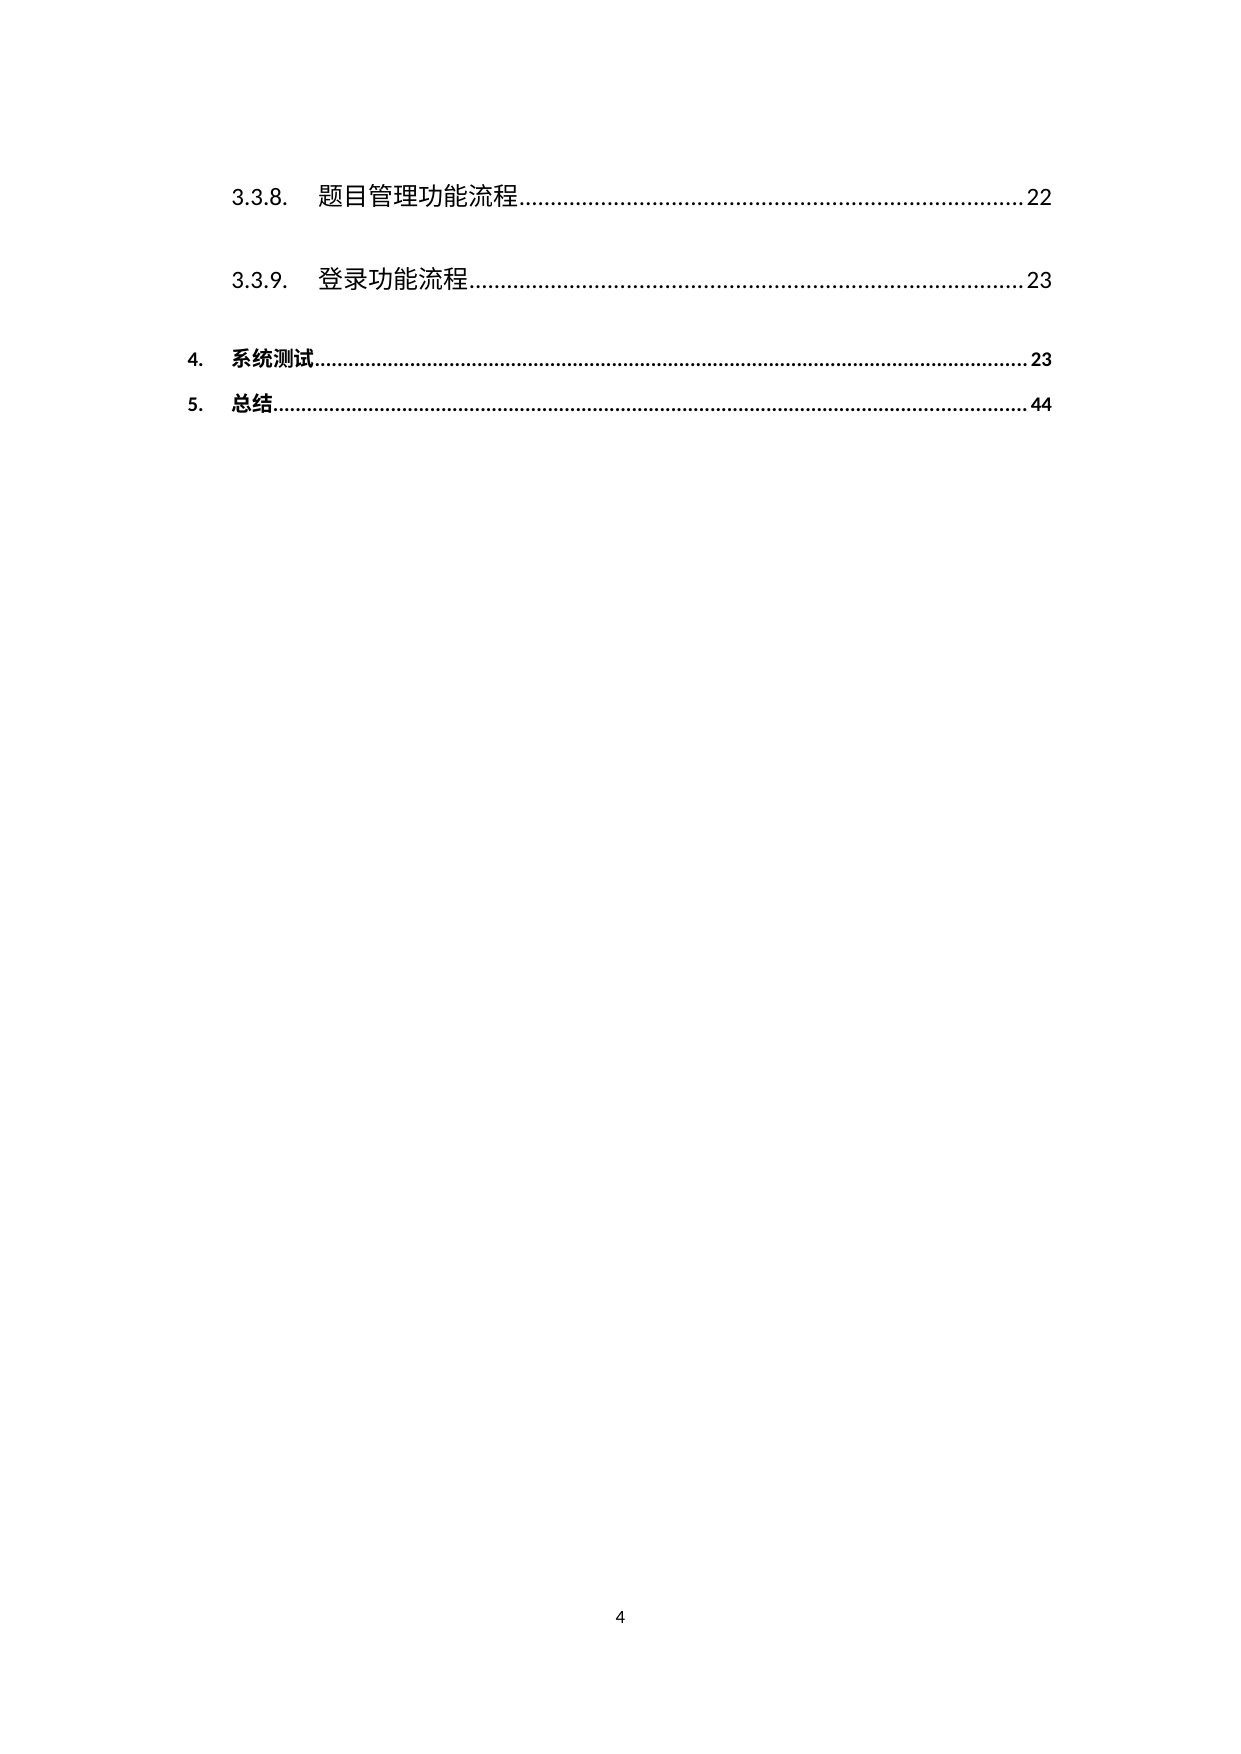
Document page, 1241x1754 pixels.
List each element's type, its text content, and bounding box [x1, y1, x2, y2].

text 3.3.8. 题目管理功能流程 22 [231, 162, 1053, 227]
text 3.3.9. 登录功能流程 23 [231, 245, 1053, 310]
text 4. 系统测试 23 [187, 341, 1053, 373]
text 5. 总结 44 [187, 386, 1053, 418]
